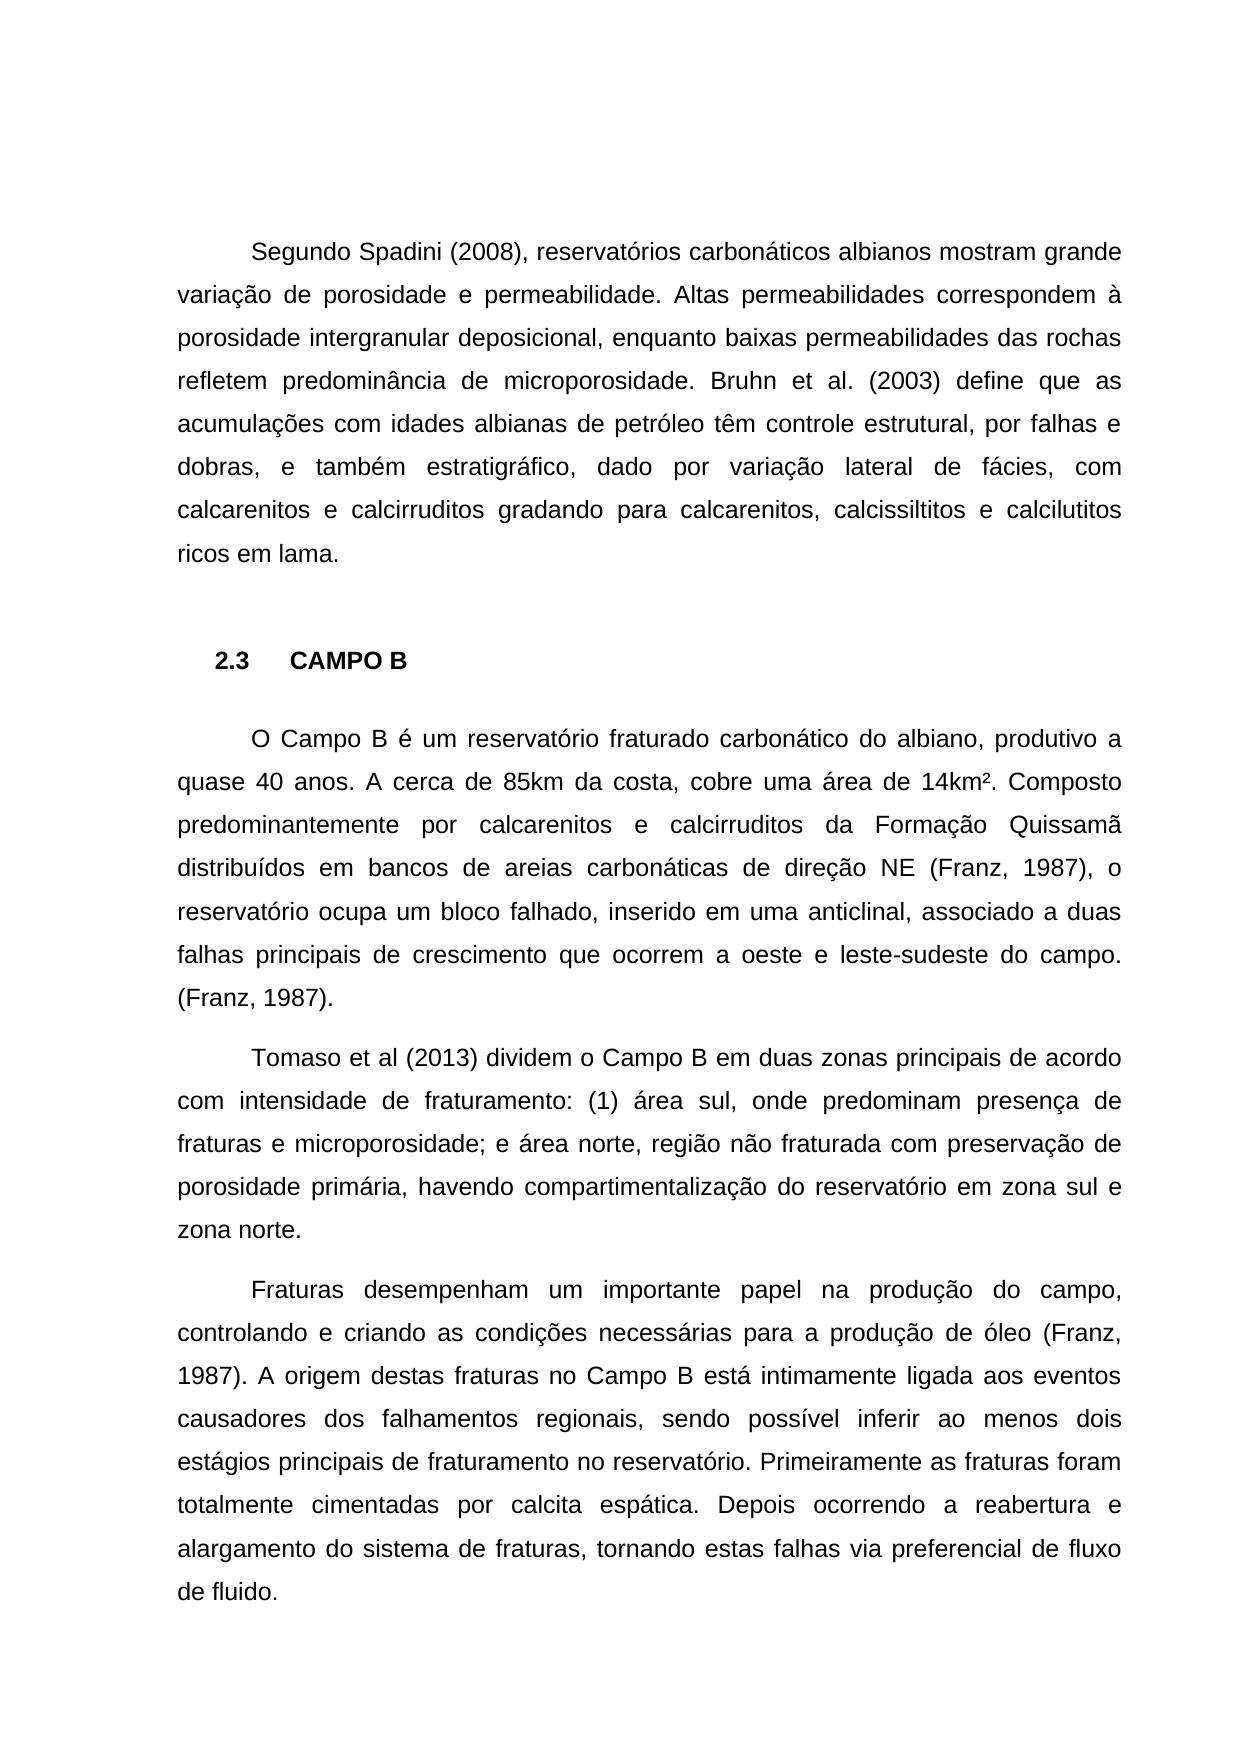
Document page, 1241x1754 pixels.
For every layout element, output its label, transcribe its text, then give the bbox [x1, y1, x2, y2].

list CAMPO B [214, 646, 1123, 705]
text Segundo Spadini (2008), reservatórios carbonáticos albianos mostram grande variação de porosidade e permeabilidade. Altas permeabilidades correspondem à porosidade intergranular deposicional, enquanto baixas permeabilidades das rochas refletem predominância de microporosidade. Bruhn et al. (2003) define que as acumulações com idades albianas de petróleo têm controle estrutural, por falhas e dobras, e também estratigráfico, dado por variação lateral de fácies, com calcarenitos e calcirruditos gradando para calcarenitos, calcissiltitos e calcilutitos ricos em lama. [177, 237, 1123, 567]
text Tomaso et al (2013) dividem o Campo B em duas zonas principais de acordo com intensidade de fraturamento: (1) área sul, onde predominam presença de fraturas e microporosidade; e área norte, região não fraturada com preservação de porosidade primária, havendo compartimentalização do reservatório em zona sul e zona norte. [177, 1042, 1123, 1244]
text O Campo B é um reservatório fraturado carbonático do albiano, produtivo a quase 40 anos. A cerca de 85km da costa, cobre uma área de 14km². Composto predominantemente por calcarenitos e calcirruditos da Formação Quissamã distribuídos em bancos de areias carbonáticas de direção NE (Franz, 1987), o reservatório ocupa um bloco falhado, inserido em uma anticlinal, associado a duas falhas principais de crescimento que ocorrem a oeste e leste-sudeste do campo. (Franz, 1987). [177, 724, 1123, 1011]
text Fraturas desempenham um importante papel na produção do campo, controlando e criando as condições necessárias para a produção de óleo (Franz, 1987). A origem destas fraturas no Campo B está intimamente ligada aos eventos causadores dos falhamentos regionais, sendo possível inferir ao menos dois estágios principais de fraturamento no reservatório. Primeiramente as fraturas foram totalmente cimentadas por calcita espática. Depois ocorrendo a reabertura e alargamento do sistema de fraturas, tornando estas falhas via preferencial de fluxo de fluido. [177, 1275, 1123, 1605]
